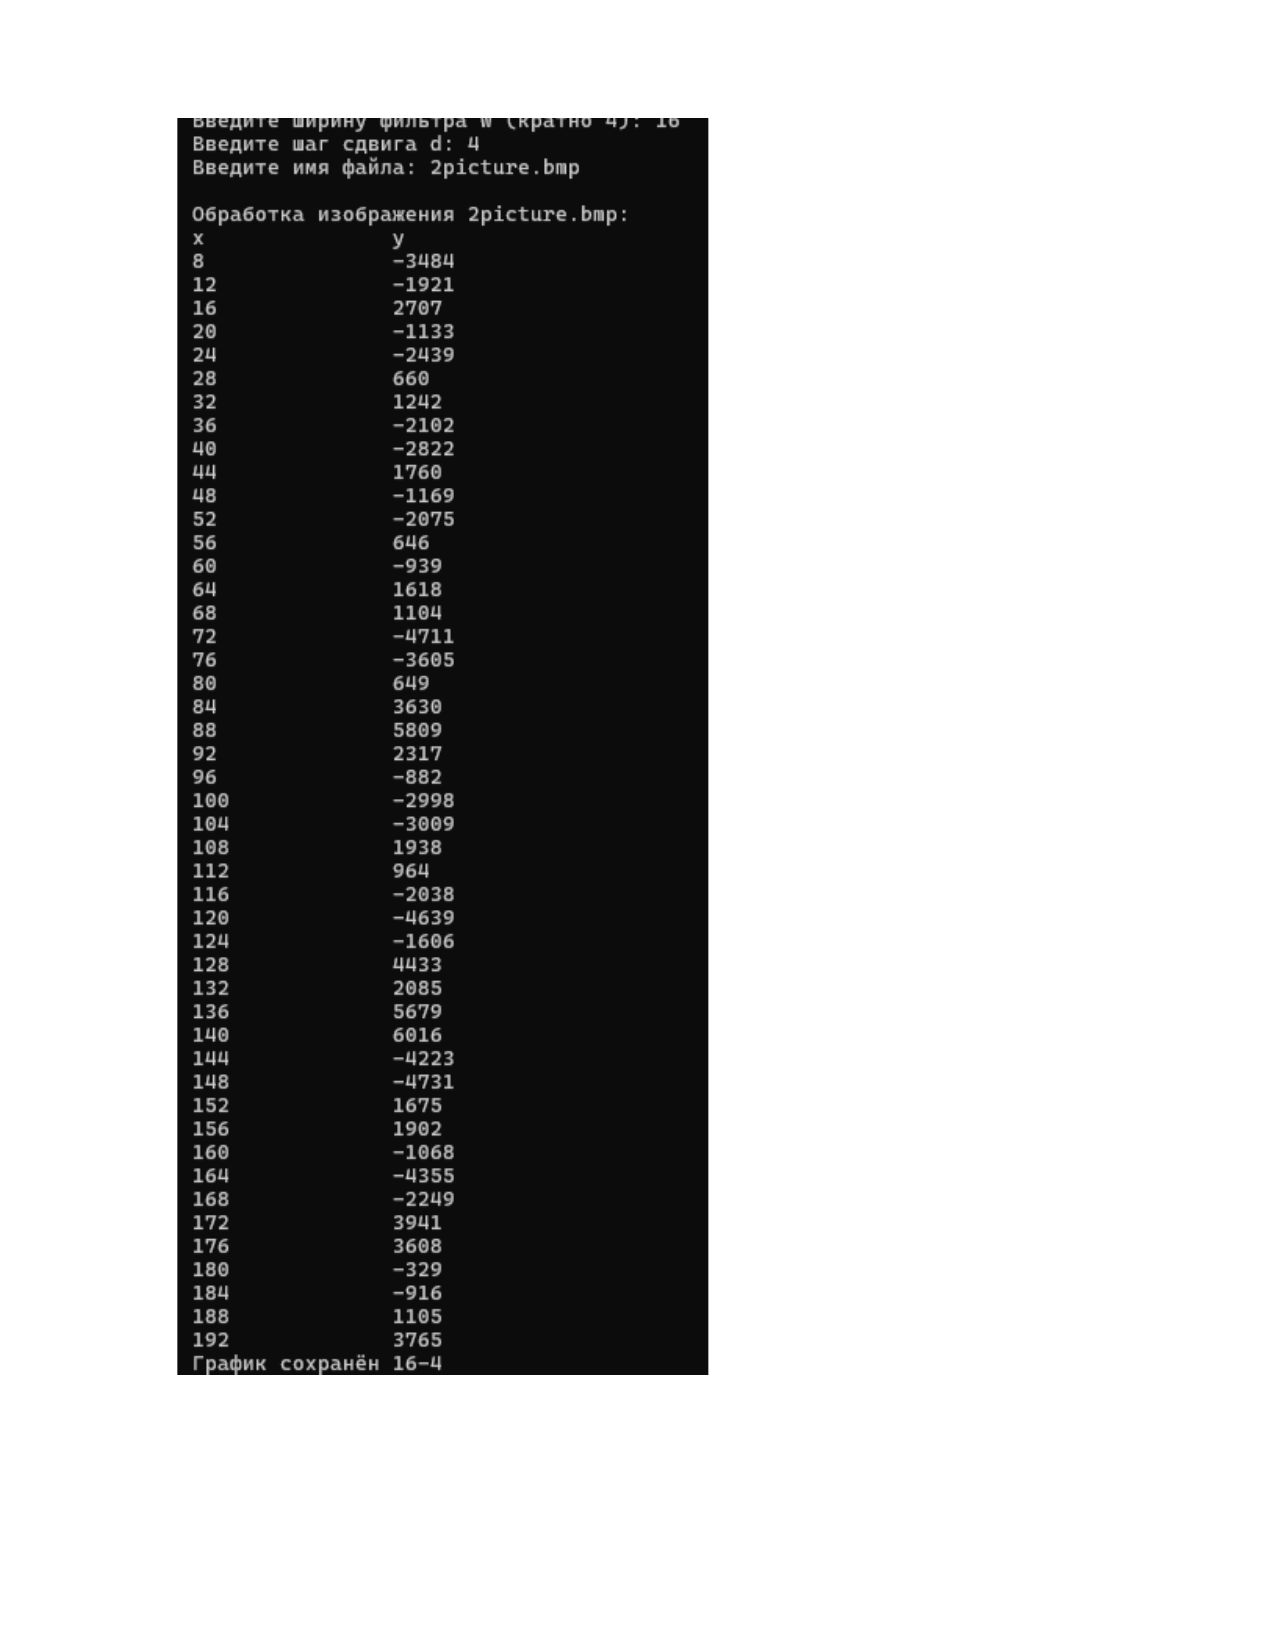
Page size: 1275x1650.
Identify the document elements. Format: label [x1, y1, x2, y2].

picture [177, 118, 709, 1375]
